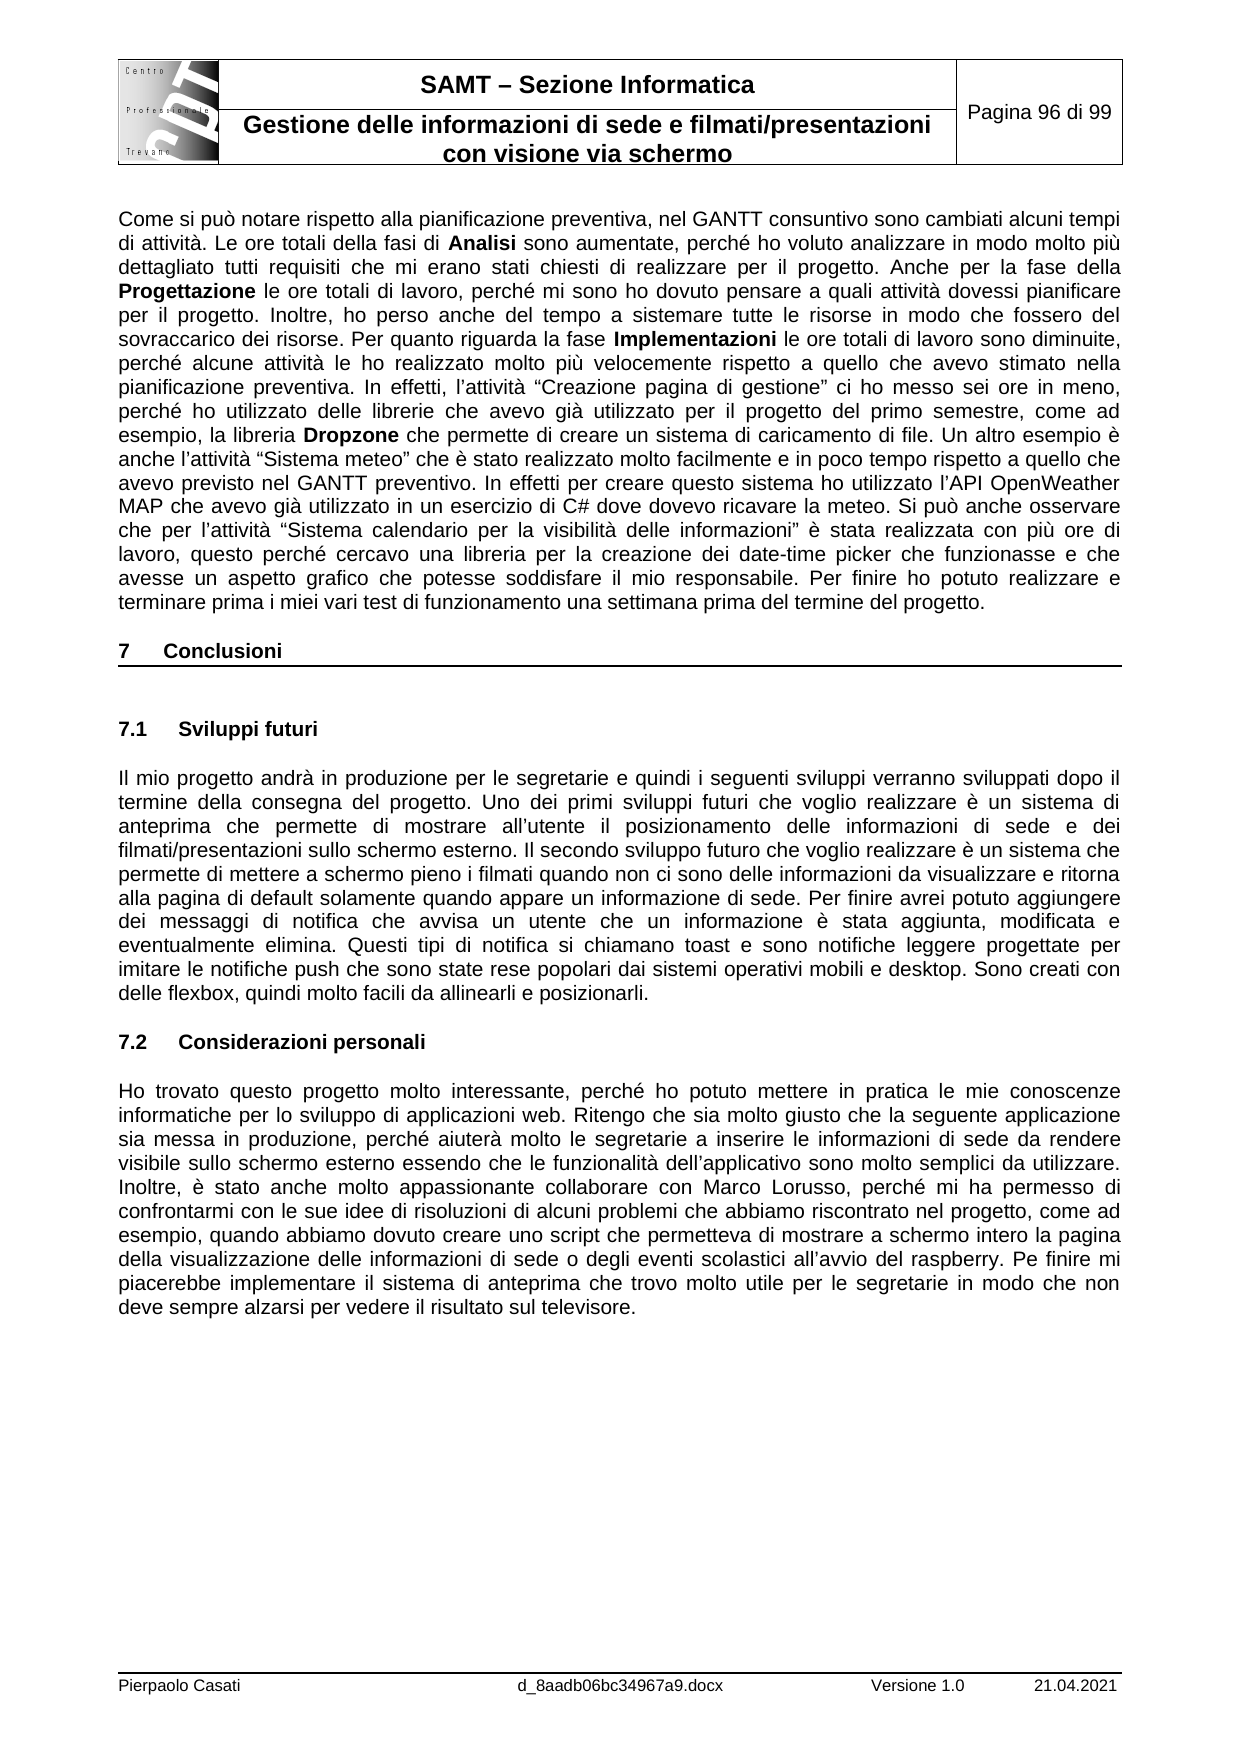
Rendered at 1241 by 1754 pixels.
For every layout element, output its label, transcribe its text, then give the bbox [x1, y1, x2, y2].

picture [118, 60, 219, 161]
subtitle Considerazioni personali [118, 1030, 1122, 1054]
subtitle Sviluppi futuri [118, 717, 1122, 741]
subtitle Conclusioni [118, 639, 1122, 665]
text Come si può notare rispetto alla pianificazione preventiva, nel GANTT consuntivo sono cambiati alcuni tempi di attività. Le ore totali della fasi di Analisi sono aumentate, perché ho voluto analizzare in modo molto più dettagliato tutti requisiti che mi erano stati chiesti di realizzare per il progetto. Anche per la fase della Progettazione le ore totali di lavoro, perché mi sono ho dovuto pensare a quali attività dovessi pianificare per il progetto. Inoltre, ho perso anche del tempo a sistemare tutte le risorse in modo che fossero del sovraccarico dei risorse. Per quanto riguarda la fase Implementazioni le ore totali di lavoro sono diminuite, perché alcune attività le ho realizzato molto più velocemente rispetto a quello che avevo stimato nella pianificazione preventiva. In effetti, l’attività “Creazione pagina di gestione” ci ho messo sei ore in meno, perché ho utilizzato delle librerie che avevo già utilizzato per il progetto del primo semestre, come ad esempio, la libreria Dropzone che permette di creare un sistema di caricamento di file. Un altro esempio è anche l’attività “Sistema meteo” che è stato realizzato molto facilmente e in poco tempo rispetto a quello che avevo previsto nel GANTT preventivo. In effetti per creare questo sistema ho utilizzato l’API OpenWeather MAP che avevo già utilizzato in un esercizio di C# dove dovevo ricavare la meteo. Si può anche osservare che per l’attività “Sistema calendario per la visibilità delle informazioni” è stata realizzata con più ore di lavoro, questo perché cercavo una libreria per la creazione dei date-time picker che funzionasse e che avesse un aspetto grafico che potesse soddisfare il mio responsabile. Per finire ho potuto realizzare e terminare prima i miei vari test di funzionamento una settimana prima del termine del progetto. [118, 207, 1122, 614]
text Il mio progetto andrà in produzione per le segretarie e quindi i seguenti sviluppi verranno sviluppati dopo il termine della consegna del progetto. Uno dei primi sviluppi futuri che voglio realizzare è un sistema di anteprima che permette di mostrare all’utente il posizionamento delle informazioni di sede e dei filmati/presentazioni sullo schermo esterno. Il secondo sviluppo futuro che voglio realizzare è un sistema che permette di mettere a schermo pieno i filmati quando non ci sono delle informazioni da visualizzare e ritorna alla pagina di default solamente quando appare un informazione di sede. Per finire avrei potuto aggiungere dei messaggi di notifica che avvisa un utente che un informazione è stata aggiunta, modificata e eventualmente elimina. Questi tipi di notifica si chiamano toast e sono notifiche leggere progettate per imitare le notifiche push che sono state rese popolari dai sistemi operativi mobili e desktop. Sono creati con delle flexbox, quindi molto facili da allinearli e posizionarli. [118, 766, 1122, 1005]
text Ho trovato questo progetto molto interessante, perché ho potuto mettere in pratica le mie conoscenze informatiche per lo sviluppo di applicazioni web. Ritengo che sia molto giusto che la seguente applicazione sia messa in produzione, perché aiuterà molto le segretarie a inserire le informazioni di sede da rendere visibile sullo schermo esterno essendo che le funzionalità dell’applicativo sono molto semplici da utilizzare. Inoltre, è stato anche molto appassionante collaborare con Marco Lorusso, perché mi ha permesso di confrontarmi con le sue idee di risoluzioni di alcuni problemi che abbiamo riscontrato nel progetto, come ad esempio, quando abbiamo dovuto creare uno script che permetteva di mostrare a schermo intero la pagina della visualizzazione delle informazioni di sede o degli eventi scolastici all’avvio del raspberry. Pe finire mi piacerebbe implementare il sistema di anteprima che trovo molto utile per le segretarie in modo che non deve sempre alzarsi per vedere il risultato sul televisore. [118, 1079, 1122, 1319]
